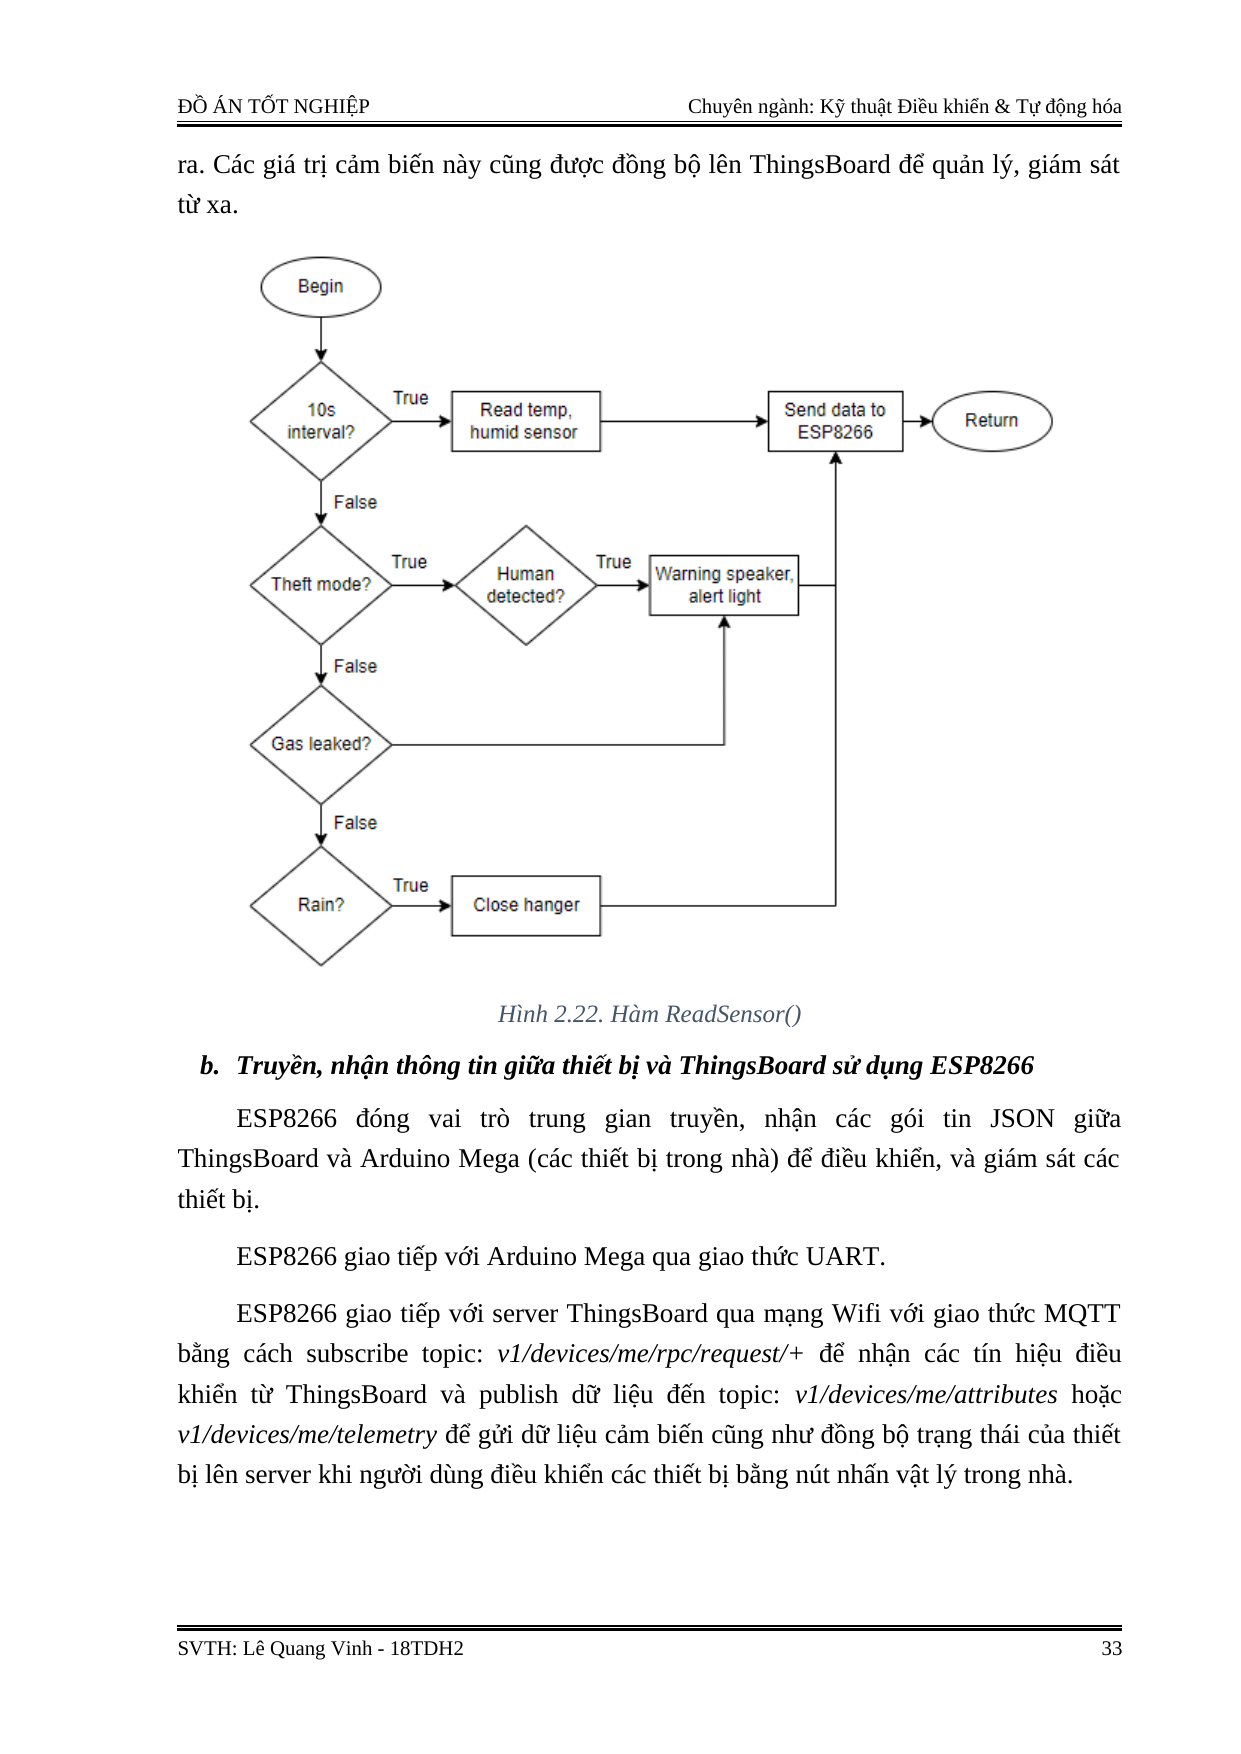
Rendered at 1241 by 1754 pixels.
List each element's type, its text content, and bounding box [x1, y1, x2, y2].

text Truyền, nhận thông tin giữa thiết bị và ThingsBoard sử dụng ESP8266 [200, 1049, 1122, 1080]
text ESP8266 giao tiếp với server ThingsBoard qua mạng Wifi với giao thức MQTT bằng cách subscribe topic: v1/devices/me/rpc/request/+ để nhận các tín hiệu điều khiển từ ThingsBoard và publish dữ liệu đến topic: v1/devices/me/attributes hoặc v1/devices/me/telemetry để gửi dữ liệu cảm biến cũng như đồng bộ trạng thái của thiết bị lên server khi người dùng điều khiển các thiết bị bằng nút nhấn vật lý trong nhà. [177, 1297, 1122, 1490]
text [177, 148, 1122, 219]
text ESP8266 đóng vai trò trung gian truyền, nhận các gói tin JSON giữa ThingsBoard và Arduino Mega (các thiết bị trong nhà) để điều khiển, và giám sát các thiết bị. [177, 1102, 1122, 1214]
text ESP8266 giao tiếp với Arduino Mega qua giao thức UART. [177, 1240, 1122, 1271]
picture [240, 245, 1059, 974]
